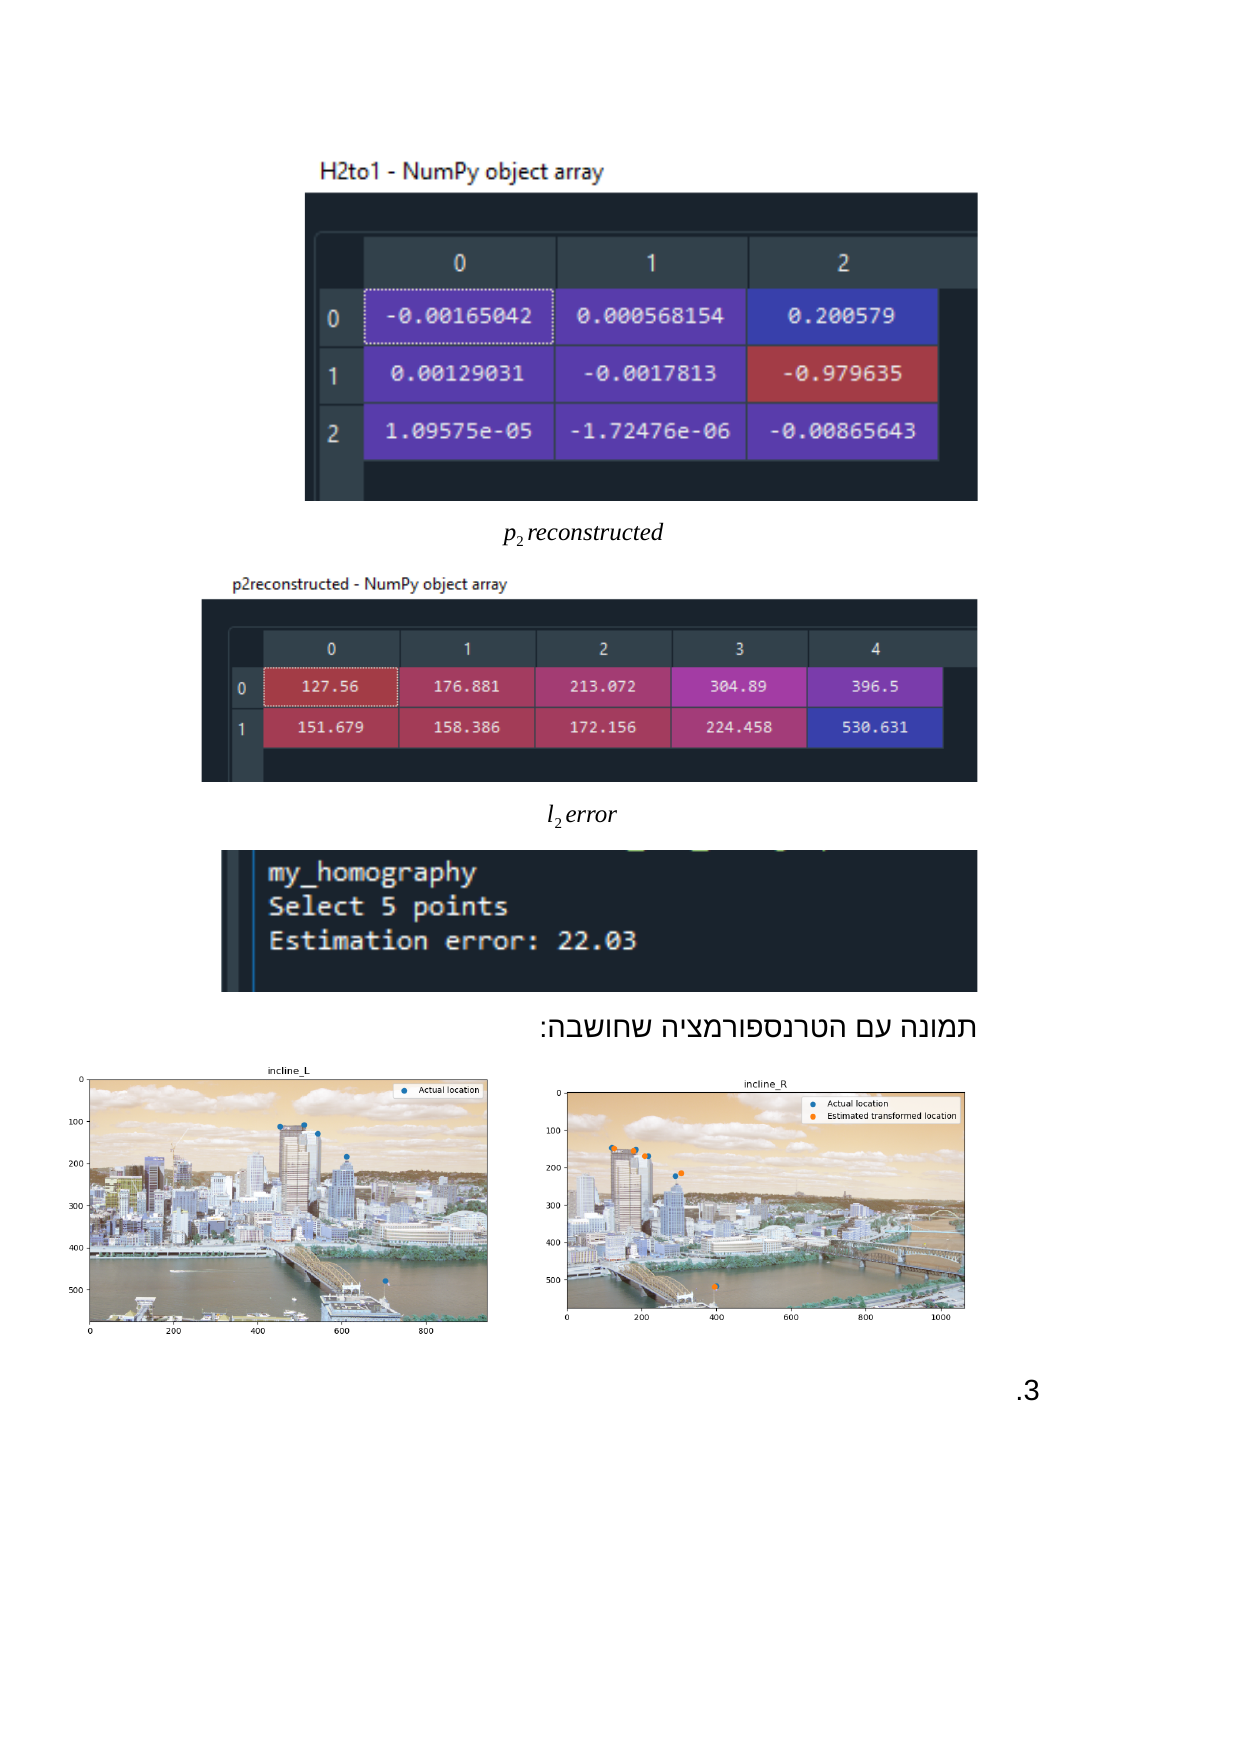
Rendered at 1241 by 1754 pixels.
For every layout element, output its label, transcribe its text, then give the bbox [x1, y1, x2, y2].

picture [304, 150, 978, 501]
picture [221, 850, 978, 992]
text תמונה עם הטרנספורמציה שחושבה: [187, 1010, 978, 1043]
picture [53, 1062, 978, 1354]
picture [201, 569, 978, 782]
